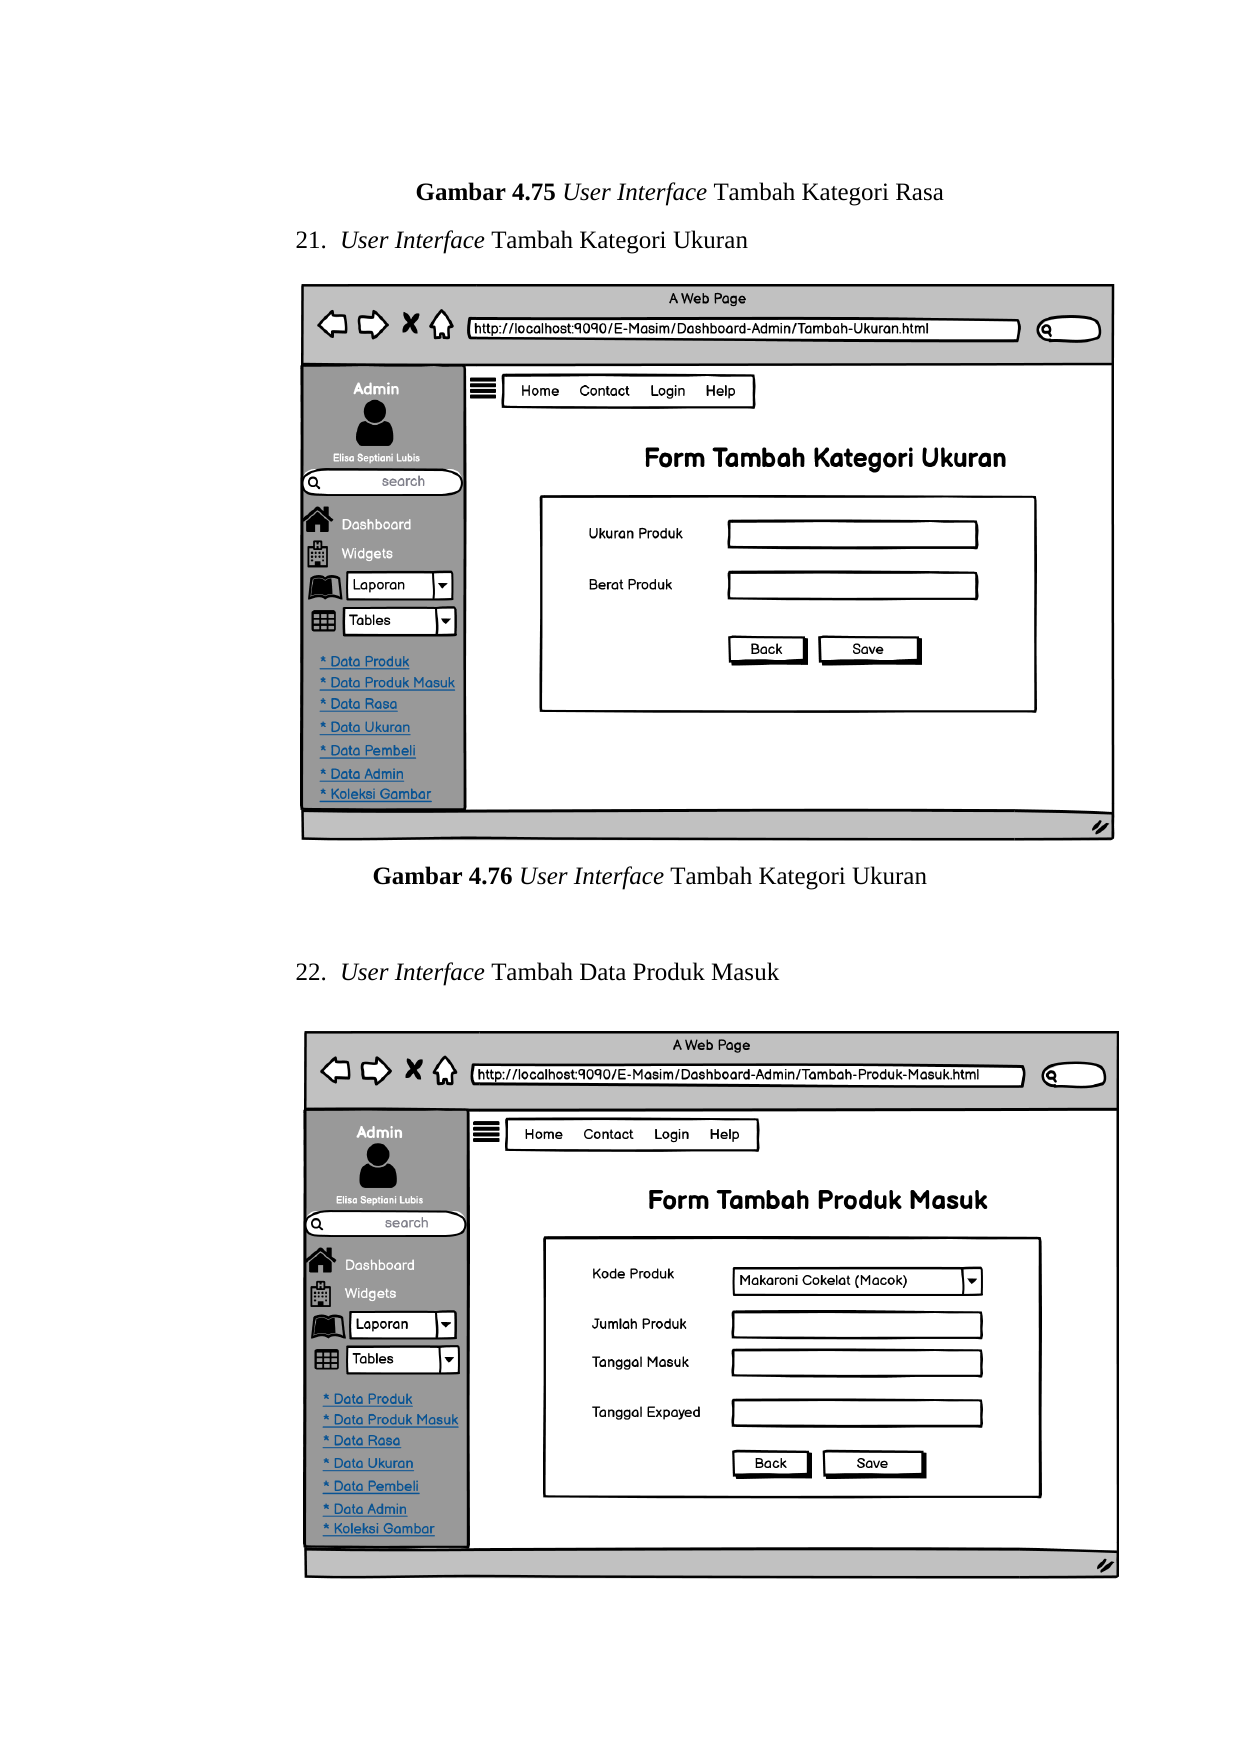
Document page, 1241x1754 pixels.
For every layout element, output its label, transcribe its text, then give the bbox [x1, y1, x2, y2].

text Gambar 4.75 User Interface Tambah Kategori Rasa [399, 177, 960, 206]
list User Interface Tambah Kategori Ukuran [295, 225, 1063, 254]
picture [300, 283, 1115, 841]
picture [303, 1030, 1119, 1579]
list User Interface Tambah Data Produk Masuk [295, 957, 1063, 986]
